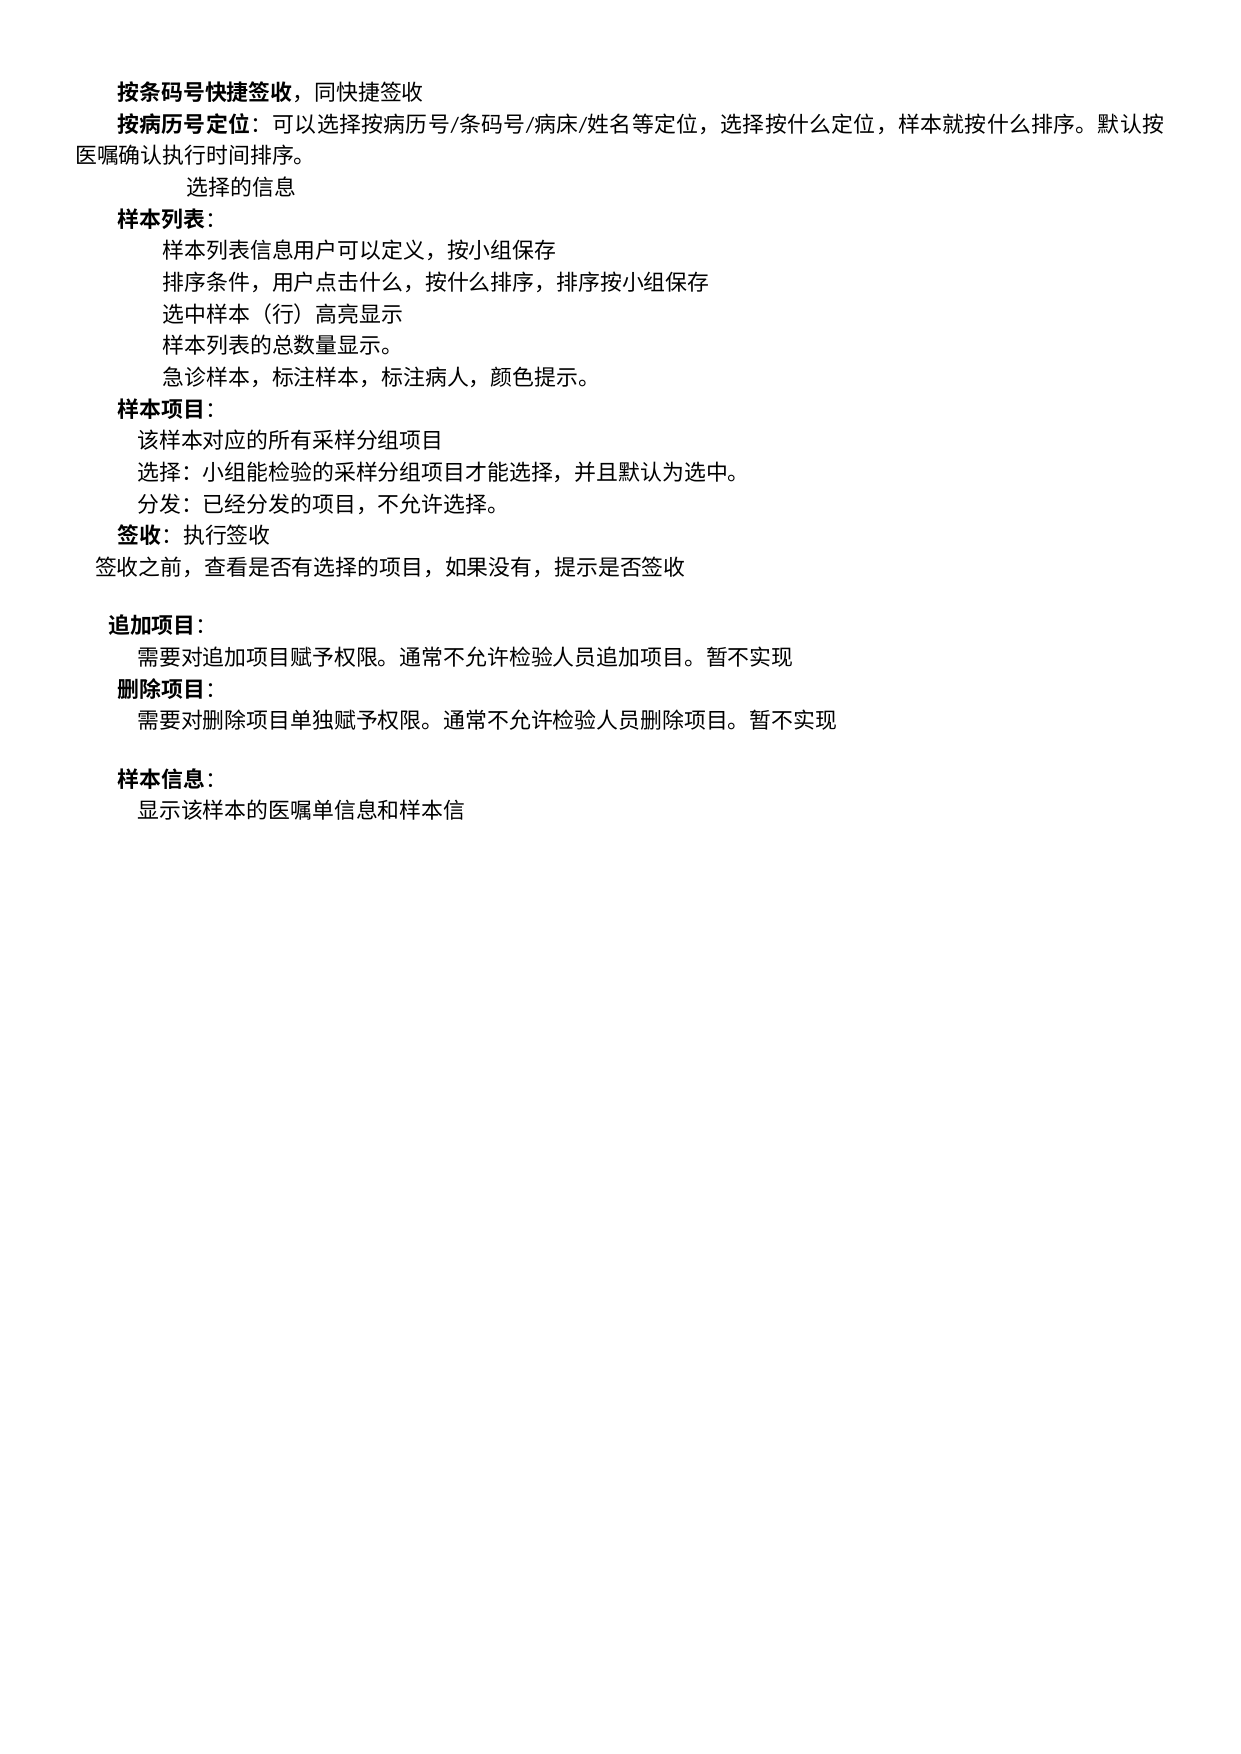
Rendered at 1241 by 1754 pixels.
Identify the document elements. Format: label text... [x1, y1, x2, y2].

text 样本信息： [75, 762, 1165, 793]
text 选择的信息 [75, 170, 1165, 202]
text 签收：执行签收 [75, 518, 1165, 550]
text 按条码号快捷签收，同快捷签收 [75, 75, 1165, 107]
text 选中样本（行）高亮显示 [75, 297, 1165, 328]
text 显示该样本的医嘱单信息和样本信 [75, 793, 1165, 825]
text 按病历号定位：可以选择按病历号/条码号/病床/姓名等定位，选择按什么定位，样本就按什么排序。默认按医嘱确认执行时间排序。 [75, 107, 1165, 170]
text 删除项目： [75, 672, 1165, 703]
text 排序条件，用户点击什么，按什么排序，排序按小组保存 [75, 265, 1165, 297]
text 分发：已经分发的项目，不允许选择。 [75, 487, 1165, 518]
text 样本列表： [75, 202, 1165, 233]
text 急诊样本，标注样本，标注病人，颜色提示。 [75, 360, 1165, 392]
text 样本列表信息用户可以定义，按小组保存 [75, 233, 1165, 265]
text 追加项目： [75, 608, 1165, 640]
text 样本项目： [75, 392, 1165, 423]
text 需要对删除项目单独赋予权限。通常不允许检验人员删除项目。暂不实现 [75, 703, 1165, 735]
text 样本列表的总数量显示。 [75, 328, 1165, 360]
text 需要对追加项目赋予权限。通常不允许检验人员追加项目。暂不实现 [75, 640, 1165, 672]
text 签收之前，查看是否有选择的项目，如果没有，提示是否签收 [75, 550, 1165, 582]
text 该样本对应的所有采样分组项目 [75, 423, 1165, 455]
text 选择：小组能检验的采样分组项目才能选择，并且默认为选中。 [75, 455, 1165, 487]
